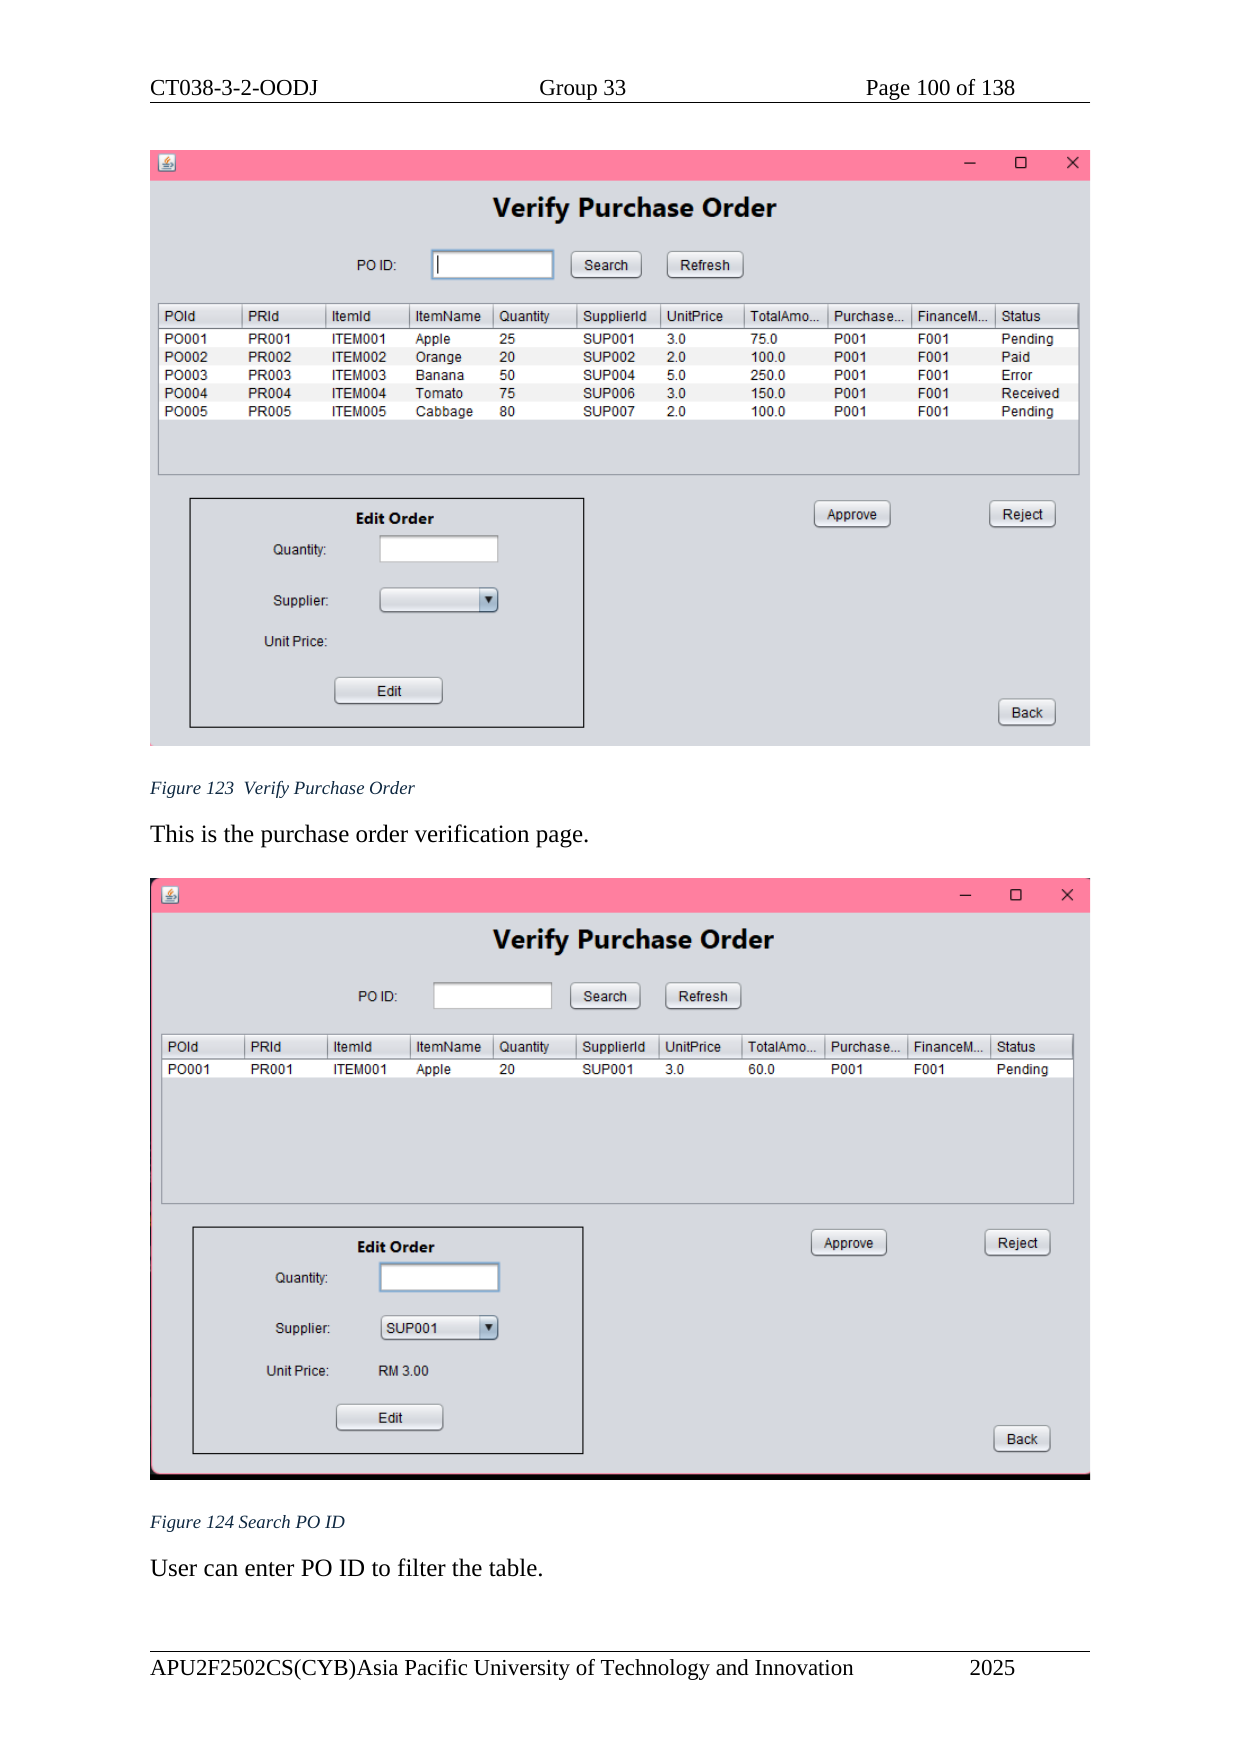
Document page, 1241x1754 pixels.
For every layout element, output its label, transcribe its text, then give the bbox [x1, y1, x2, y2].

text User can enter PO ID to filter the table. [150, 1553, 1090, 1582]
picture [150, 878, 1091, 1480]
picture [150, 150, 1091, 746]
text Figure 124 Search PO ID [150, 1511, 1090, 1532]
text This is the purchase order verification page. [150, 819, 1090, 848]
text Figure 123 Verify Purchase Order [150, 777, 1090, 798]
